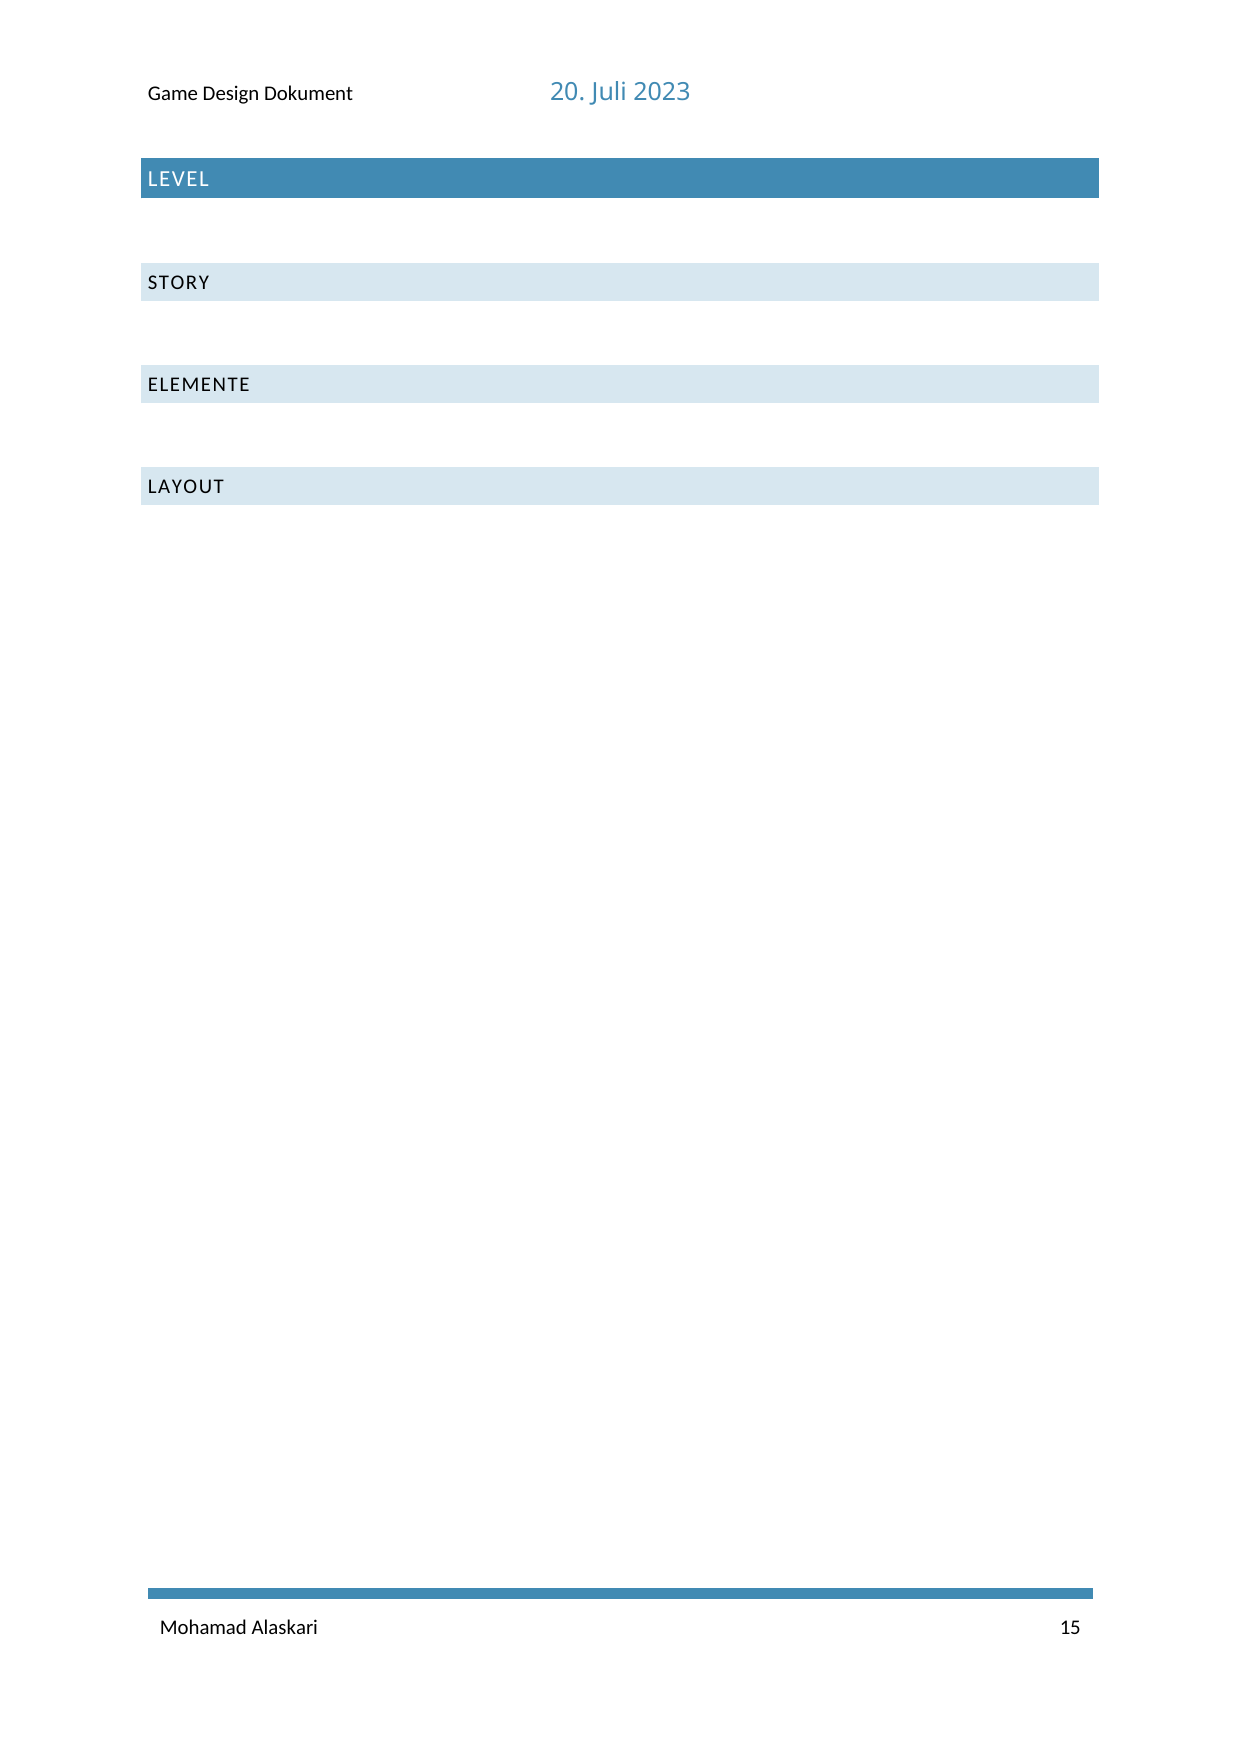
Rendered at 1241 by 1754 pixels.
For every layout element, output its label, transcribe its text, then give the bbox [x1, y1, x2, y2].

subtitle Layout [148, 474, 1093, 499]
subtitle Story [148, 269, 1093, 295]
subtitle Elemente [148, 371, 1093, 397]
subtitle Level [148, 164, 1093, 192]
